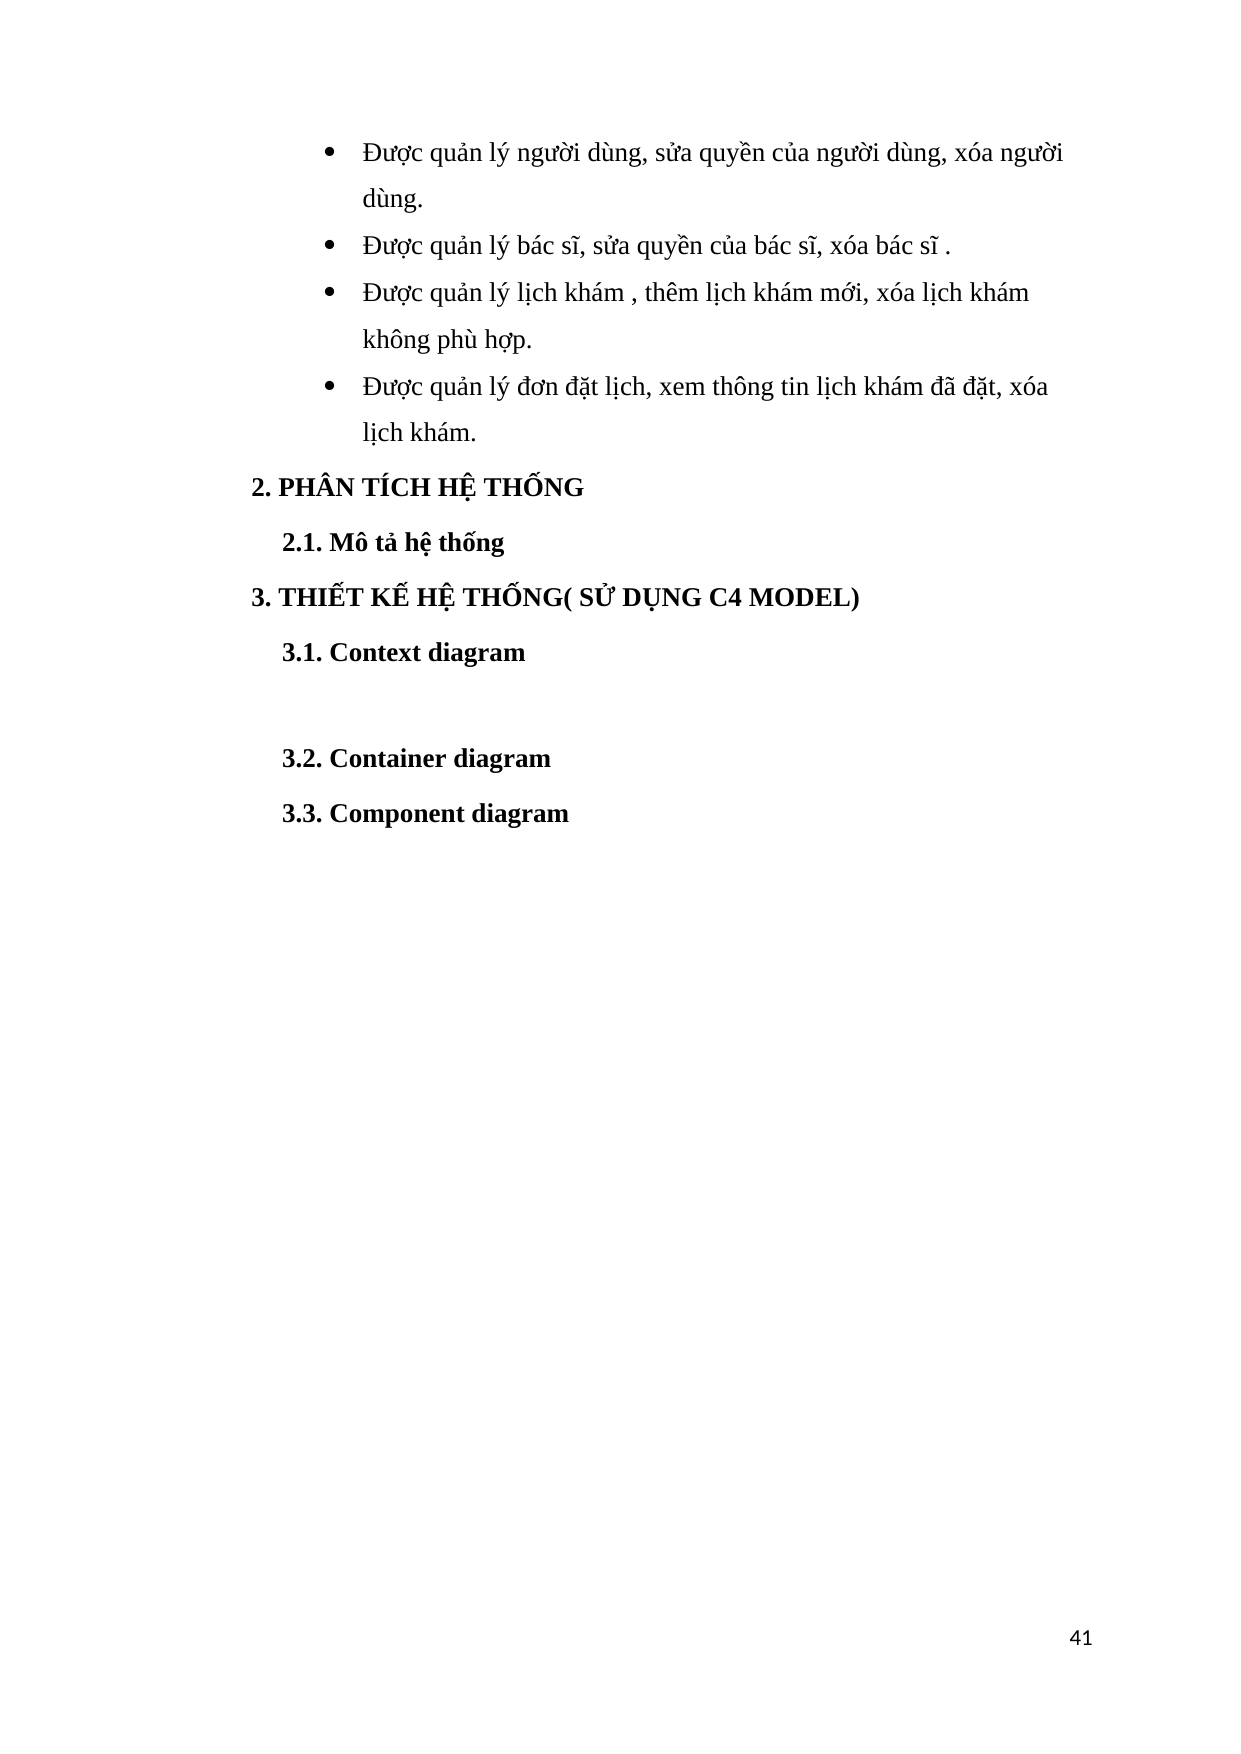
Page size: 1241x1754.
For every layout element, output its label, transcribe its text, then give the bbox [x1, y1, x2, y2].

text Context diagram [282, 636, 1092, 667]
list Được quản lý bác sĩ, sửa quyền của bác sĩ, xóa bác sĩ . [325, 229, 1092, 261]
text THIẾT KẾ HỆ THỐNG( SỬ DỤNG C4 MODEL) [251, 581, 1092, 612]
list Được quản lý đơn đặt lịch, xem thông tin lịch khám đã đặt, xóa lịch khám. [325, 369, 1092, 447]
text Container diagram [282, 742, 1092, 773]
list Được quản lý lịch khám , thêm lịch khám mới, xóa lịch khám không phù hợp. [325, 276, 1092, 354]
text Component diagram [282, 797, 1092, 828]
text PHÂN TÍCH HỆ THỐNG [251, 471, 1092, 502]
text Mô tả hệ thống [282, 526, 1092, 557]
list Được quản lý người dùng, sửa quyền của người dùng, xóa người dùng. [325, 136, 1092, 214]
